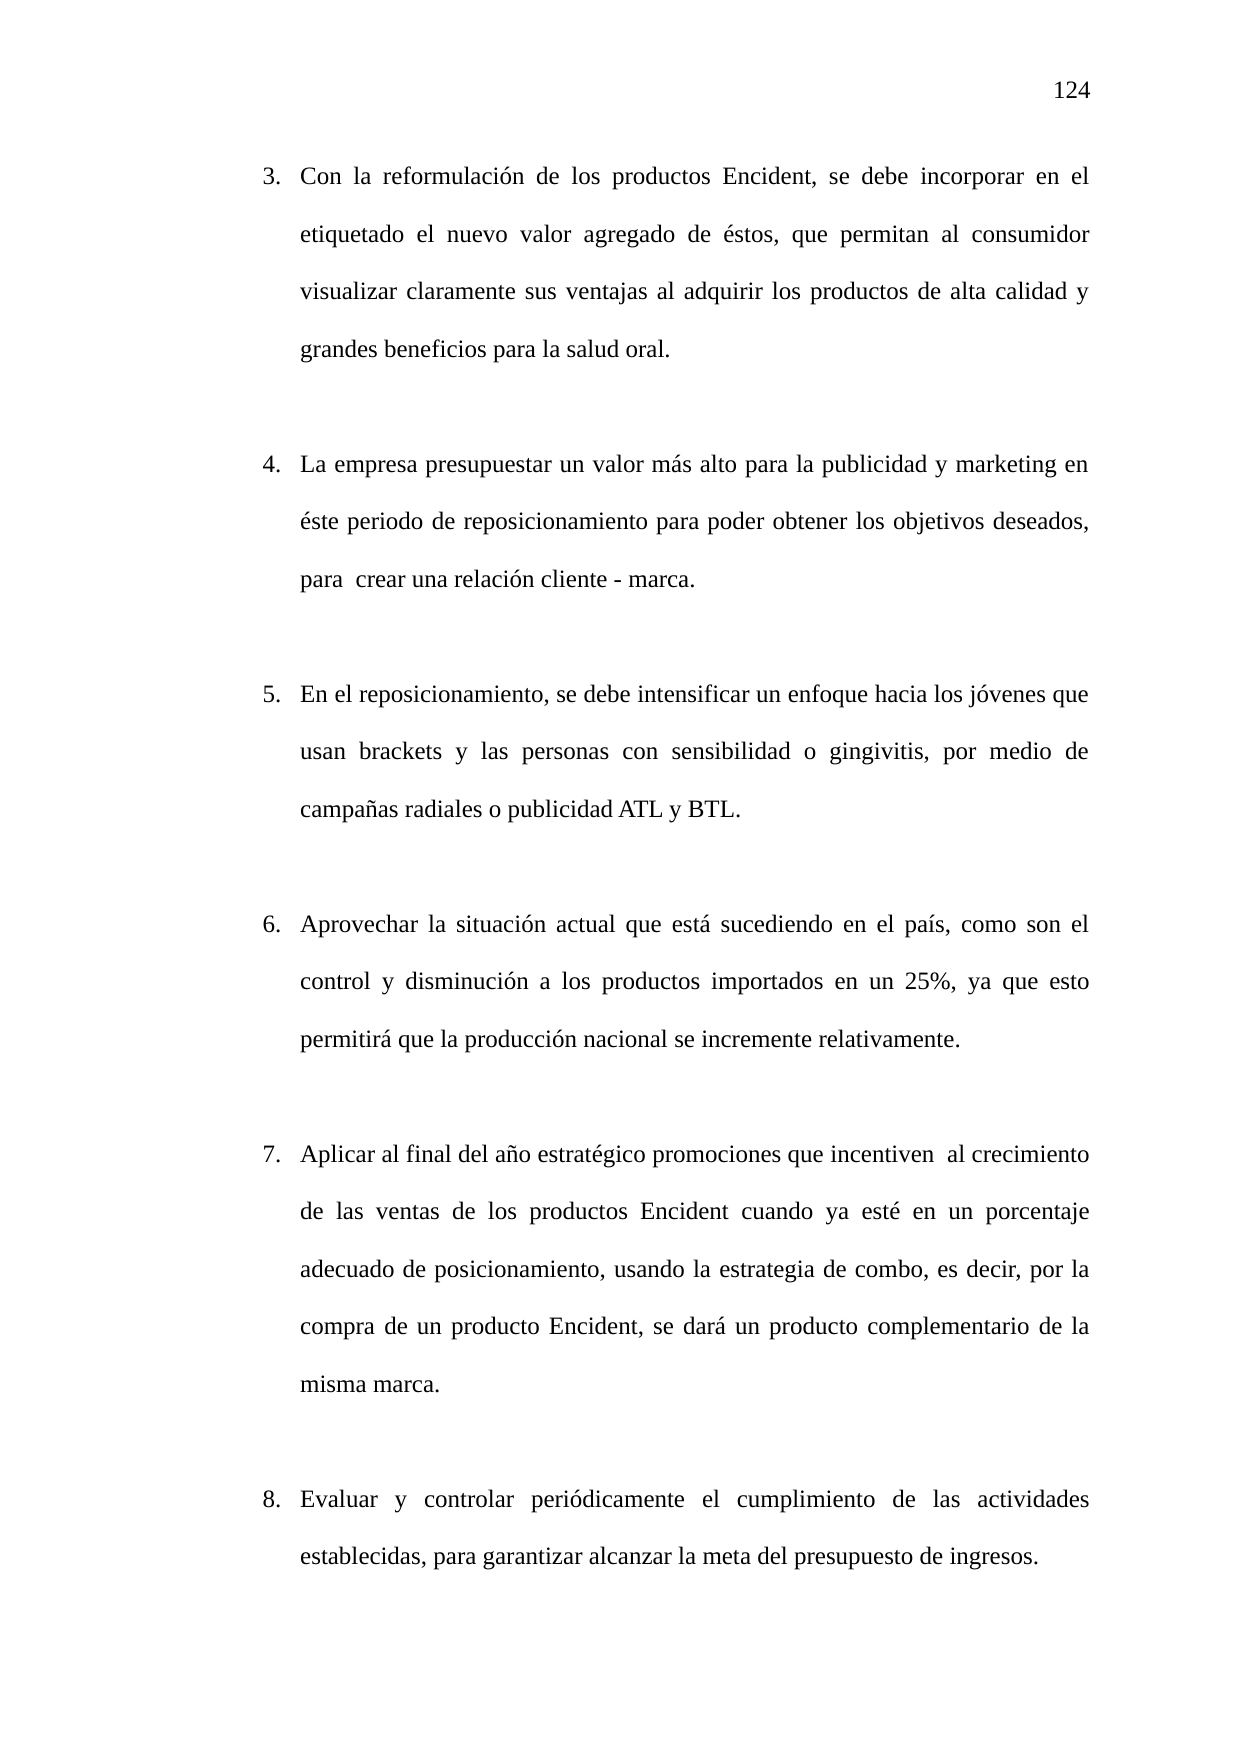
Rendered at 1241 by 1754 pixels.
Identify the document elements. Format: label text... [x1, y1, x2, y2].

list La empresa presupuestar un valor más alto para la publicidad y marketing en éste periodo de reposicionamiento para poder obtener los objetivos deseados, para crear una relación cliente - marca. [262, 449, 1090, 592]
list En el reposicionamiento, se debe intensificar un enfoque hacia los jóvenes que usan brackets y las personas con sensibilidad o gingivitis, por medio de campañas radiales o publicidad ATL y BTL. [262, 679, 1090, 822]
list Aplicar al final del año estratégico promociones que incentiven al crecimiento de las ventas de los productos Encident cuando ya esté en un porcentaje adecuado de posicionamiento, usando la estrategia de combo, es decir, por la compra de un producto Encident, se dará un producto complementario de la misma marca. [262, 1139, 1090, 1397]
list Con la reformulación de los productos Encident, se debe incorporar en el etiquetado el nuevo valor agregado de éstos, que permitan al consumidor visualizar claramente sus ventajas al adquirir los productos de alta calidad y grandes beneficios para la salud oral. [262, 161, 1090, 362]
list Evaluar y controlar periódicamente el cumplimiento de las actividades establecidas, para garantizar alcanzar la meta del presupuesto de ingresos. [262, 1484, 1090, 1570]
list Aprovechar la situación actual que está sucediendo en el país, como son el control y disminución a los productos importados en un 25%, ya que esto permitirá que la producción nacional se incremente relativamente. [262, 909, 1090, 1052]
